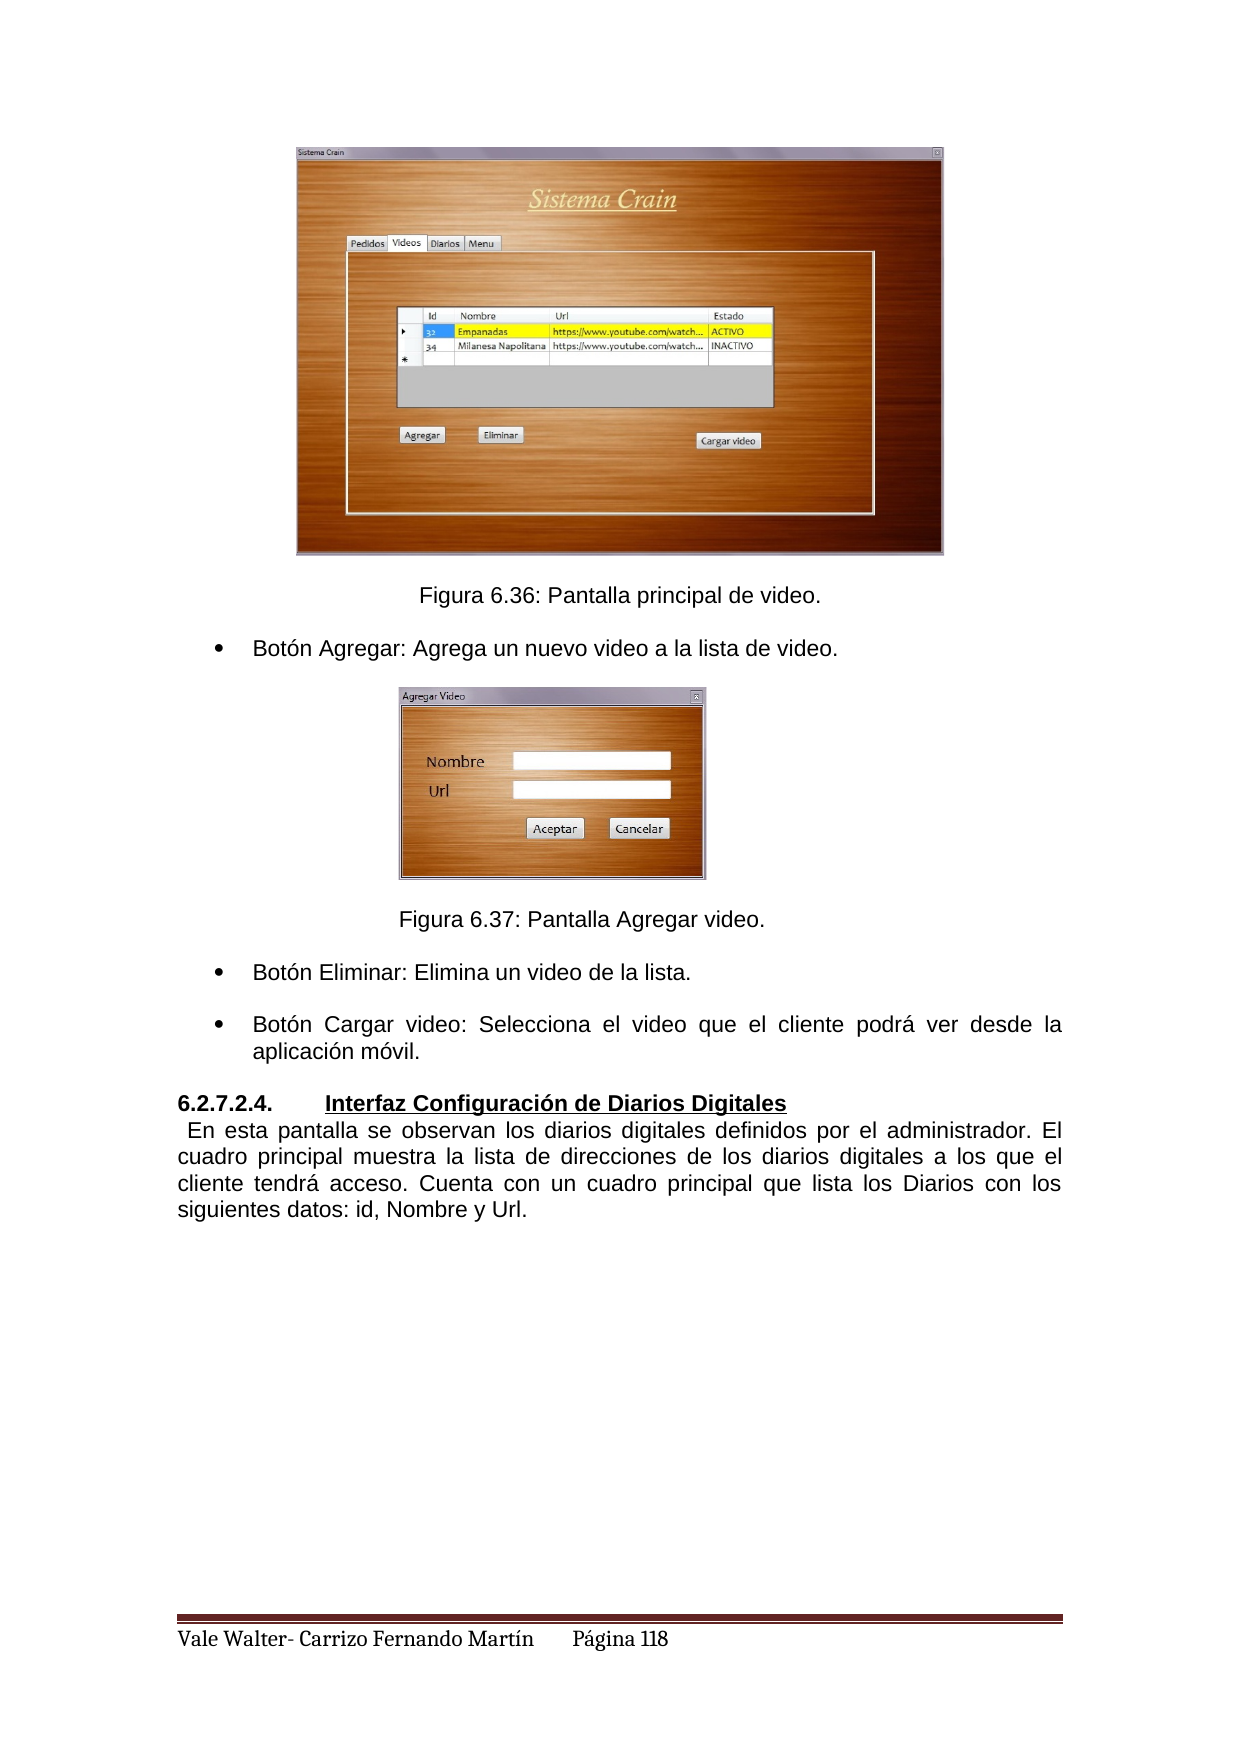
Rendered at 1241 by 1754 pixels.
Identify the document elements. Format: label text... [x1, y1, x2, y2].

text Figura 6.37: Pantalla Agregar video. [252, 906, 1063, 932]
picture [296, 147, 945, 556]
text En esta pantalla se observan los diarios digitales definidos por el administrador. El cuadro principal muestra la lista de direcciones de los diarios digitales a los que el cliente tendrá acceso. Cuenta con un cuadro principal que lista los Diarios con los siguientes datos: id, Nombre y Url. [177, 1117, 1063, 1222]
list Interfaz Configuración de Diarios Digitales [177, 1090, 1063, 1117]
list Botón Agregar: Agrega un nuevo video a la lista de video. [215, 634, 1063, 661]
picture [398, 687, 707, 880]
list Botón Cargar video: Selecciona el video que el cliente podrá ver desde la aplicación móvil. [215, 1011, 1063, 1064]
text Figura 6.36: Pantalla principal de video. [177, 582, 1063, 608]
list Botón Eliminar: Elimina un video de la lista. [215, 959, 1063, 985]
